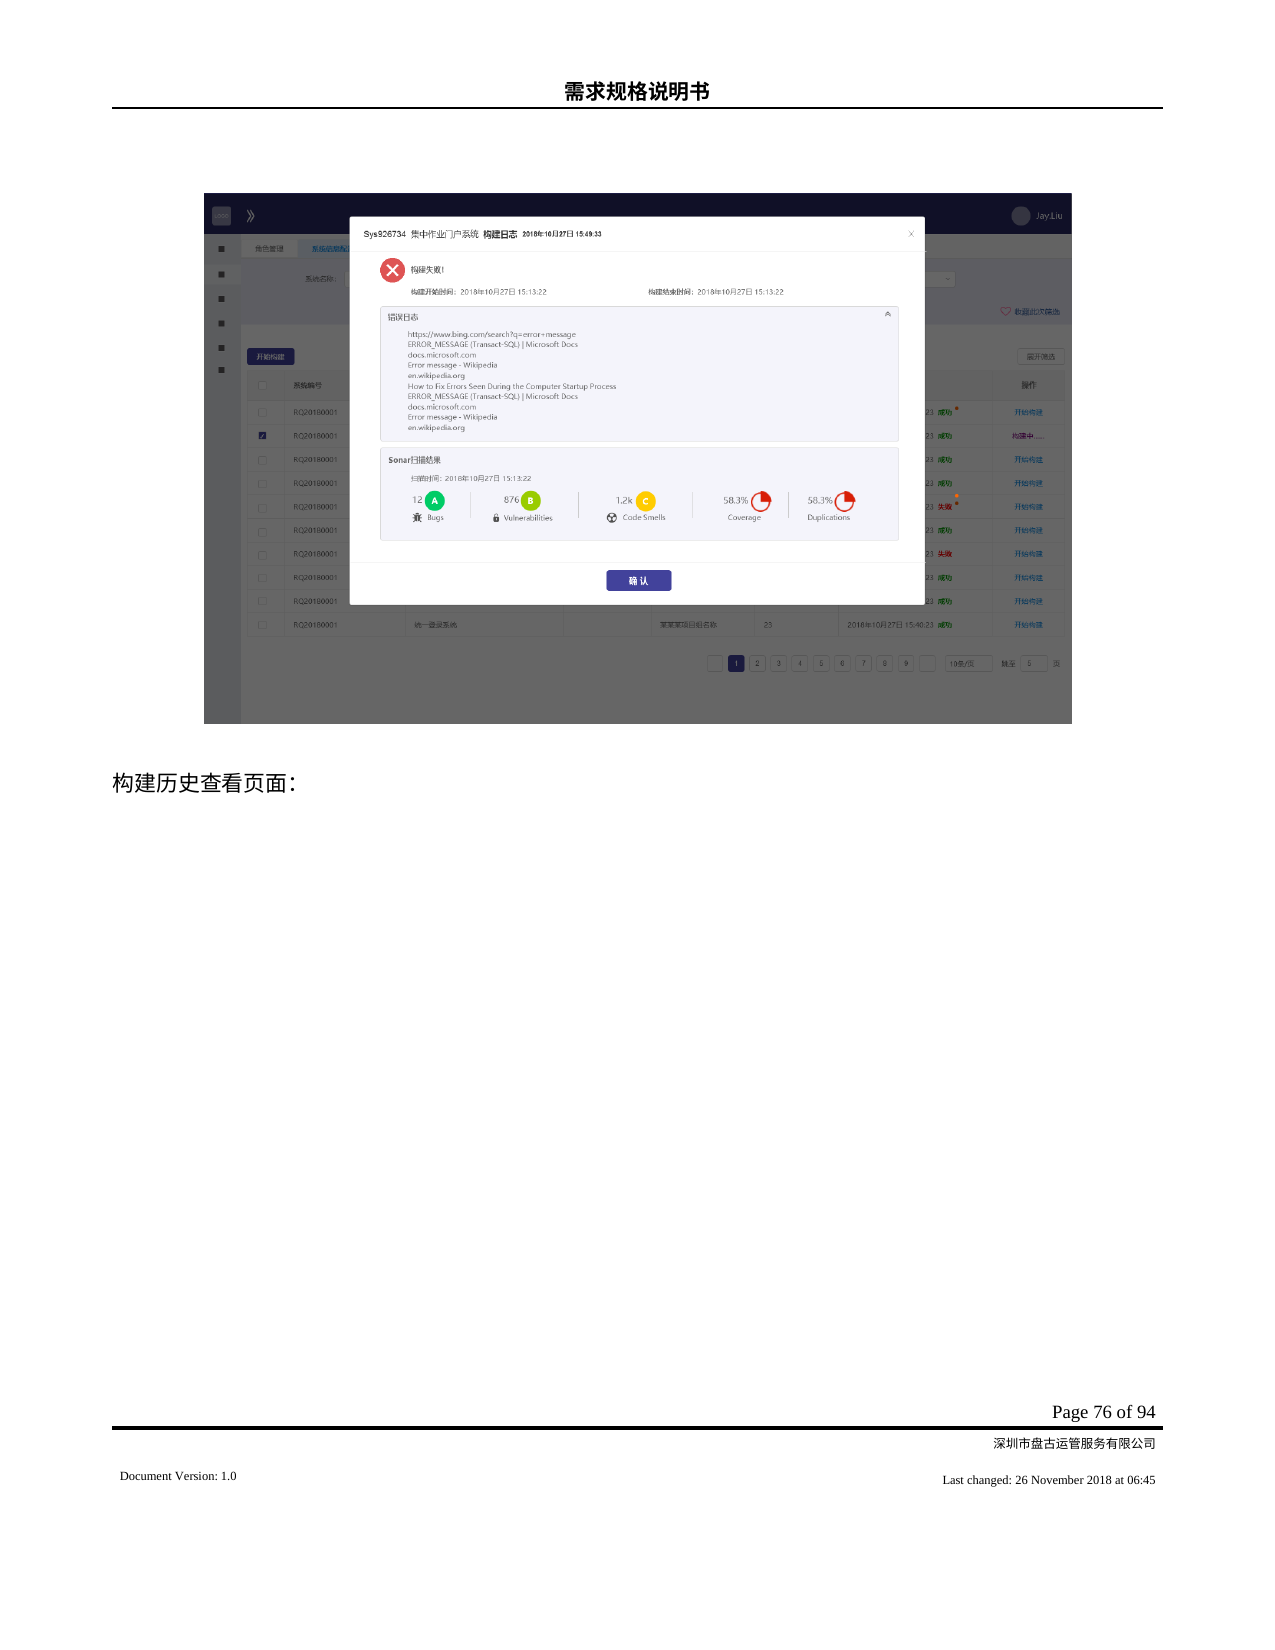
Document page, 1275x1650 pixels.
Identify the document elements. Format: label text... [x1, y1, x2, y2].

text 构建历史查看页面： [112, 766, 1163, 798]
picture [203, 192, 1072, 724]
